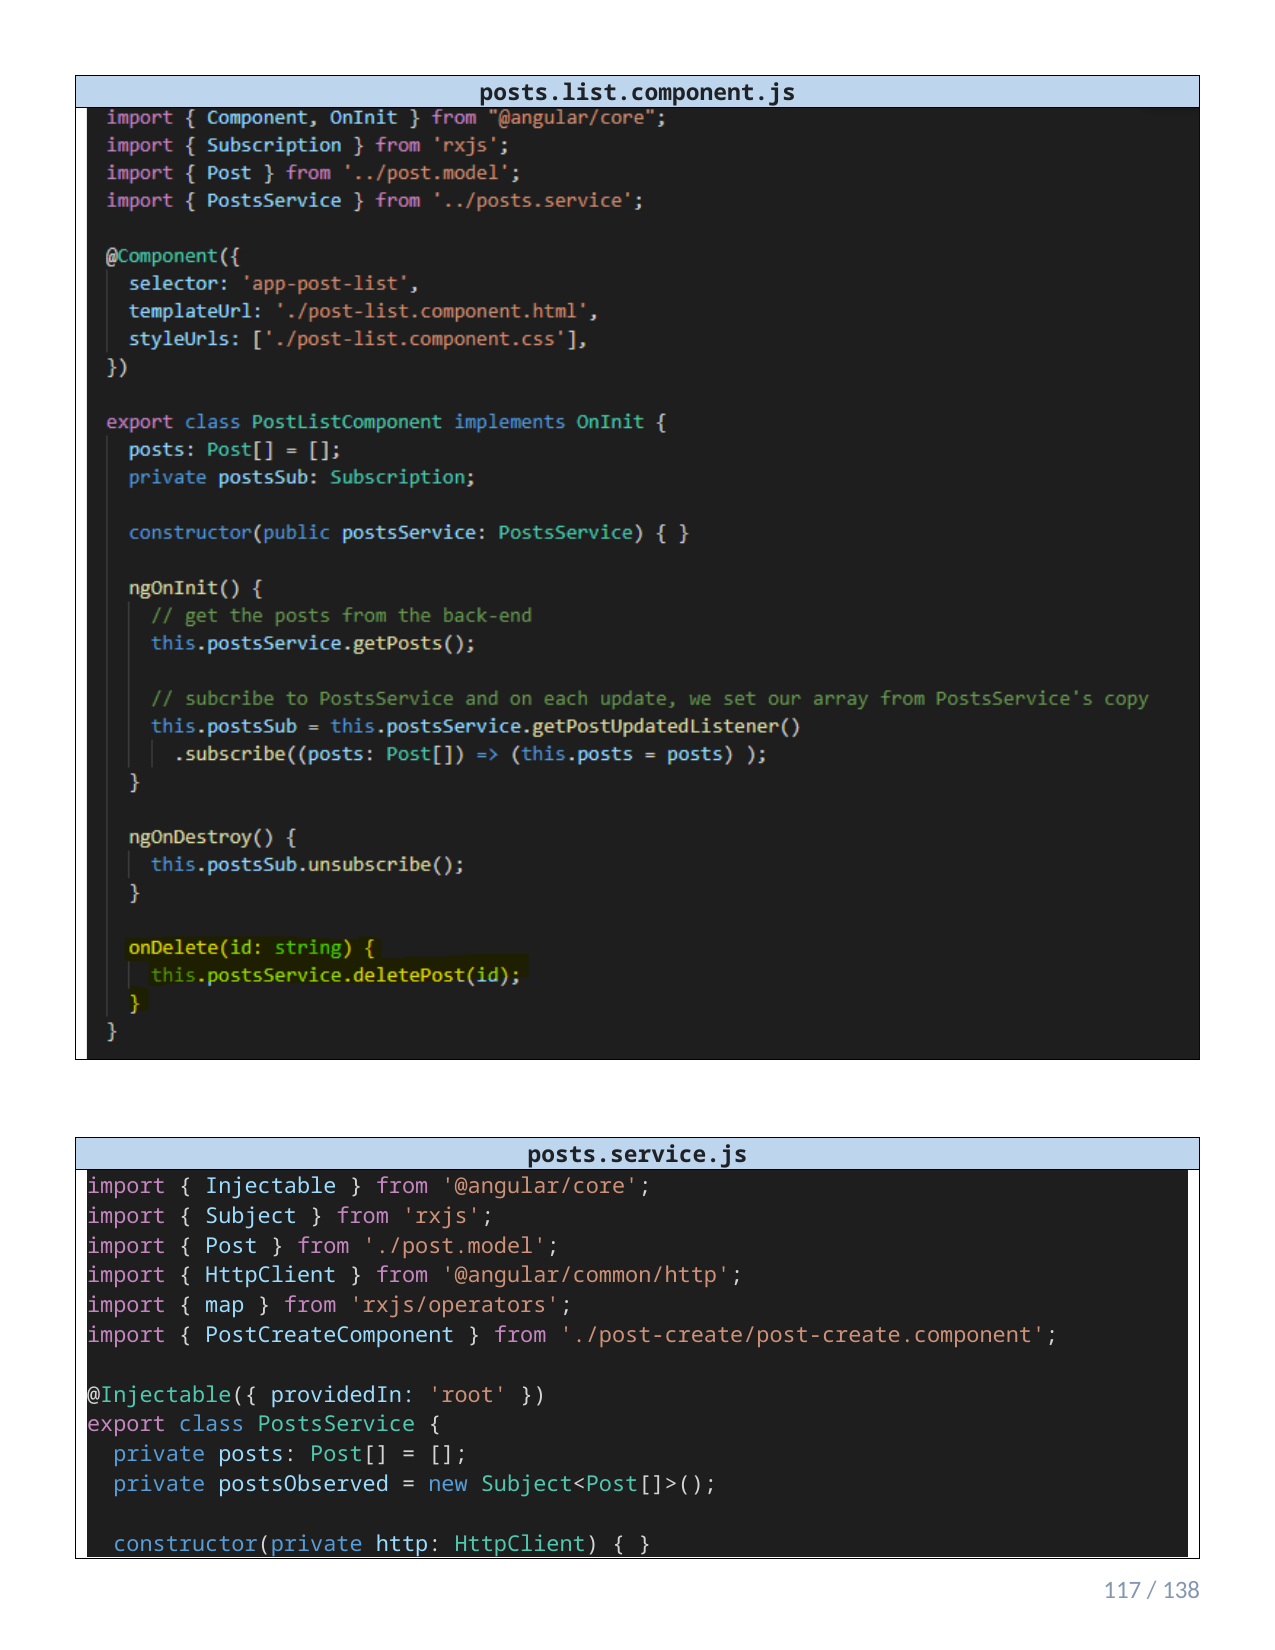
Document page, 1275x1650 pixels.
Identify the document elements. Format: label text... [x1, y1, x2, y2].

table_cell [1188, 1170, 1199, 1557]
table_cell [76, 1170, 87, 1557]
table_cell [76, 108, 86, 1059]
picture [86, 108, 1200, 1059]
table_header posts.list.component.js [76, 76, 1199, 107]
table_header posts.service.js [76, 1138, 1199, 1169]
